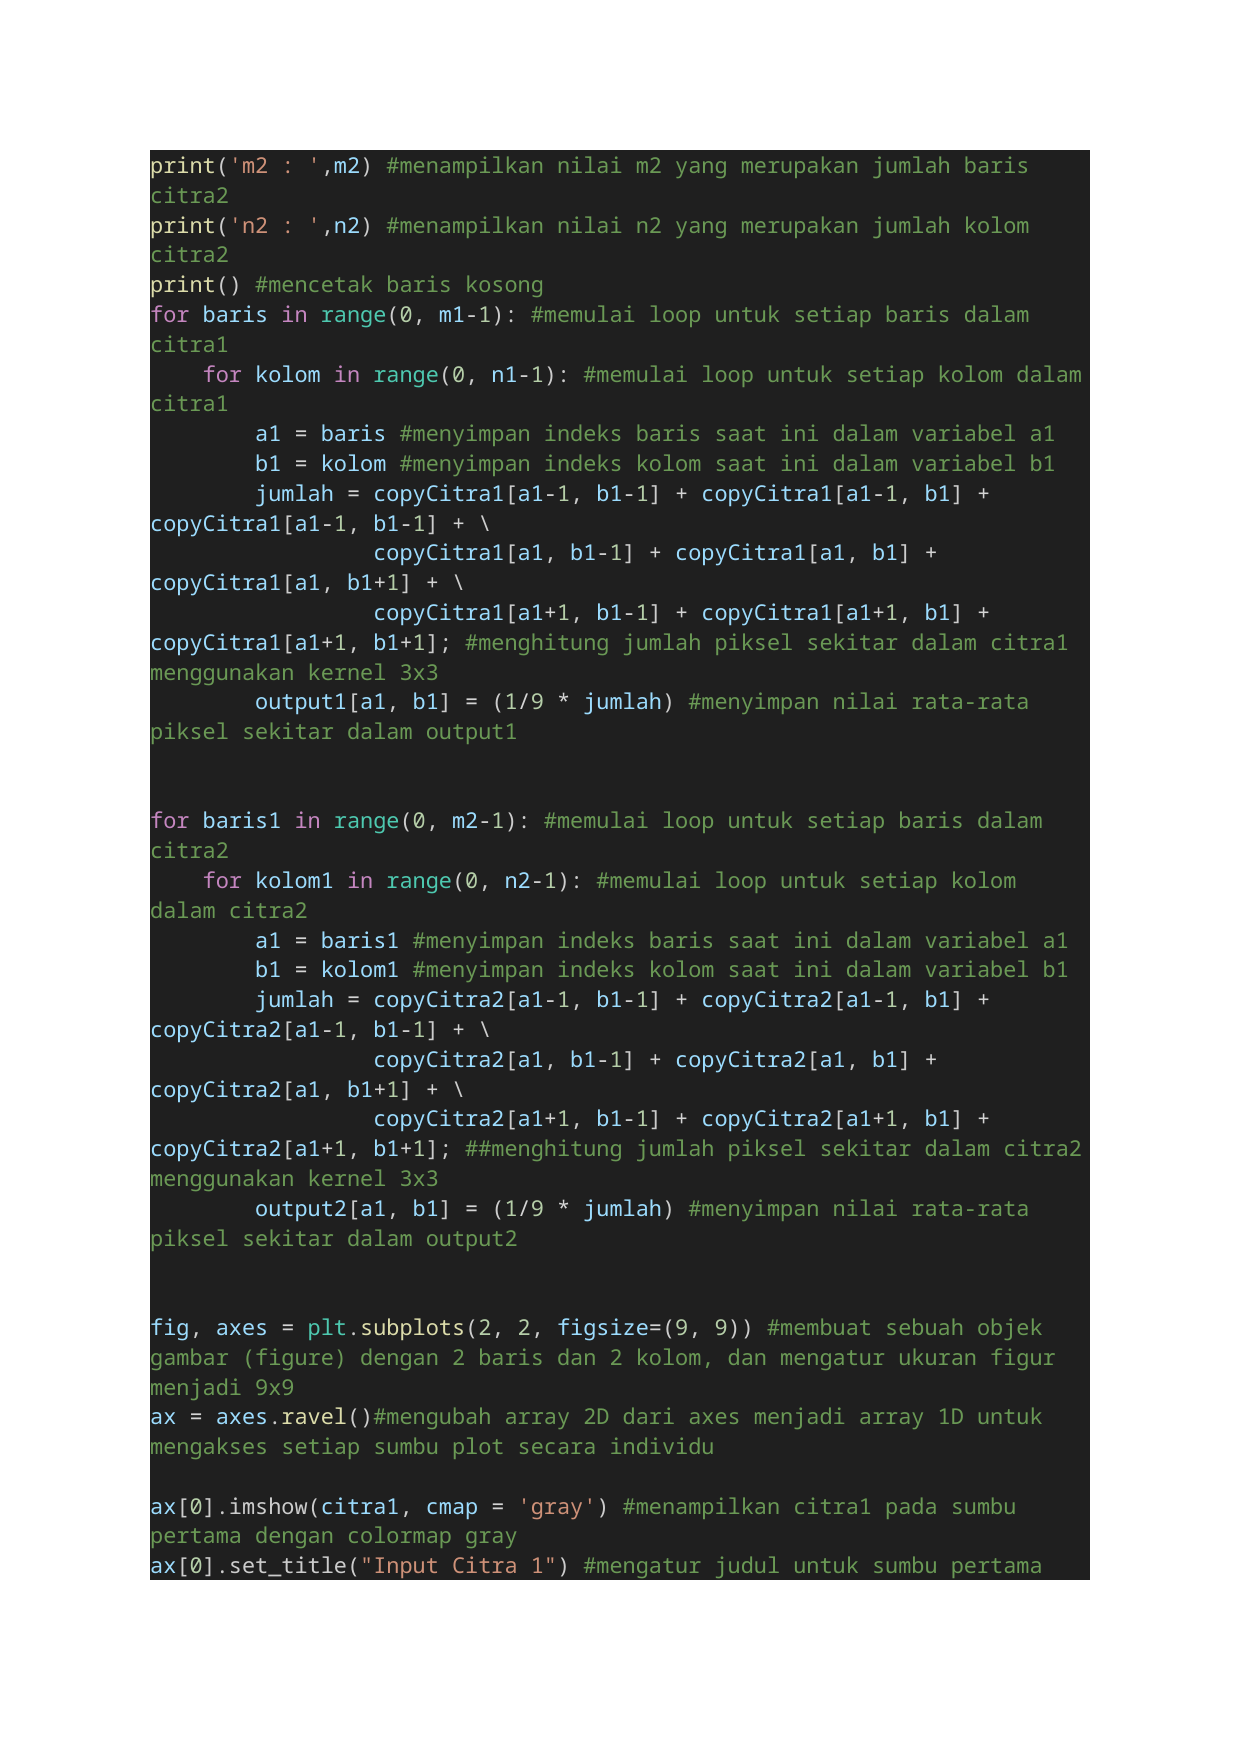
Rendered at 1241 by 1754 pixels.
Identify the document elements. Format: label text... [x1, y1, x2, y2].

text copyCitra1[a1+1, b1-1] + copyCitra1[a1+1, b1] + copyCitra1[a1+1, b1+1]; #menghitung jumlah piksel sekitar dalam citra1 menggunakan kernel 3x3 [150, 597, 1090, 686]
text for baris in range(0, m1-1): #memulai loop untuk setiap baris dalam citra1 [150, 299, 1090, 358]
text a1 = baris1 #menyimpan indeks baris saat ini dalam variabel a1 [150, 924, 1090, 954]
text ax[0].set_title("Input Citra 1") #mengatur judul untuk sumbu pertama [150, 1550, 1090, 1580]
text print('n2 : ',n2) #menampilkan nilai n2 yang merupakan jumlah kolom citra2 [150, 209, 1090, 269]
text for kolom in range(0, n1-1): #memulai loop untuk setiap kolom dalam citra1 [150, 358, 1090, 418]
text fig, axes = plt.subplots(2, 2, figsize=(9, 9)) #membuat sebuah objek gambar (figure) dengan 2 baris dan 2 kolom, dan mengatur ukuran figur menjadi 9x9 [150, 1312, 1090, 1401]
text output1[a1, b1] = (1/9 * jumlah) #menyimpan nilai rata-rata piksel sekitar dalam output1 [150, 686, 1090, 746]
text ax = axes.ravel()#mengubah array 2D dari axes menjadi array 1D untuk mengakses setiap sumbu plot secara individu [150, 1401, 1090, 1461]
text a1 = baris #menyimpan indeks baris saat ini dalam variabel a1 [150, 418, 1090, 448]
text b1 = kolom #menyimpan indeks kolom saat ini dalam variabel b1 [150, 448, 1090, 478]
text print('m2 : ',m2) #menampilkan nilai m2 yang merupakan jumlah baris citra2 [150, 150, 1090, 209]
text b1 = kolom1 #menyimpan indeks kolom saat ini dalam variabel b1 [150, 954, 1090, 984]
text jumlah = copyCitra2[a1-1, b1-1] + copyCitra2[a1-1, b1] + copyCitra2[a1-1, b1-1] + \ [150, 984, 1090, 1044]
text print() #mencetak baris kosong [150, 269, 1090, 299]
text for kolom1 in range(0, n2-1): #memulai loop untuk setiap kolom dalam citra2 [150, 865, 1090, 924]
text jumlah = copyCitra1[a1-1, b1-1] + copyCitra1[a1-1, b1] + copyCitra1[a1-1, b1-1] + \ [150, 478, 1090, 537]
text copyCitra2[a1, b1-1] + copyCitra2[a1, b1] + copyCitra2[a1, b1+1] + \ [150, 1044, 1090, 1103]
text for baris1 in range(0, m2-1): #memulai loop untuk setiap baris dalam citra2 [150, 805, 1090, 865]
text copyCitra1[a1, b1-1] + copyCitra1[a1, b1] + copyCitra1[a1, b1+1] + \ [150, 537, 1090, 597]
text ax[0].imshow(citra1, cmap = 'gray') #menampilkan citra1 pada sumbu pertama dengan colormap gray [150, 1491, 1090, 1550]
text copyCitra2[a1+1, b1-1] + copyCitra2[a1+1, b1] + copyCitra2[a1+1, b1+1]; ##menghitung jumlah piksel sekitar dalam citra2 menggunakan kernel 3x3 [150, 1103, 1090, 1193]
text output2[a1, b1] = (1/9 * jumlah) #menyimpan nilai rata-rata piksel sekitar dalam output2 [150, 1193, 1090, 1252]
